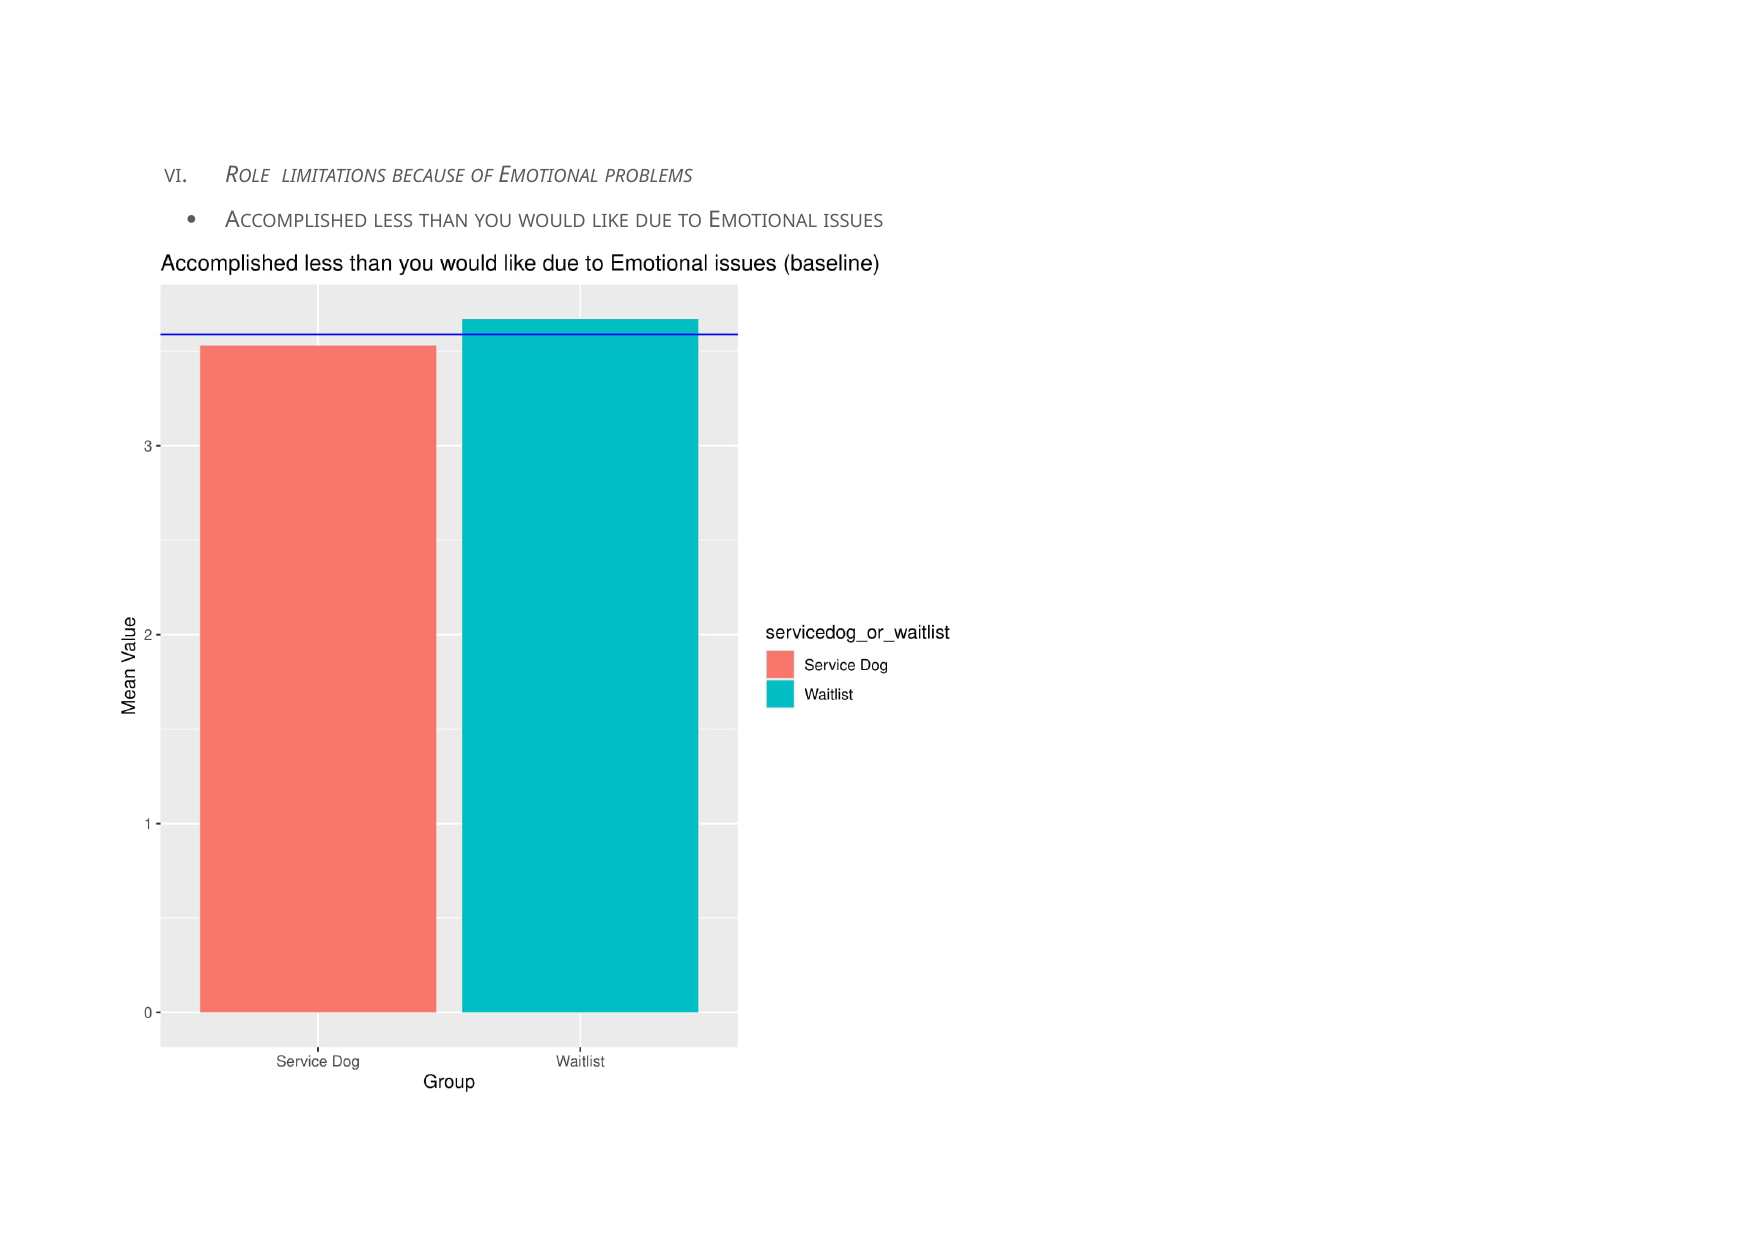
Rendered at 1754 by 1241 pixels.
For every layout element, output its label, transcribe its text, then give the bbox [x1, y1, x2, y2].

subtitle Accomplished less than you would like due to Emotional issues [187, 203, 1604, 234]
subtitle Role limitations because of Emotional problems [187, 158, 1604, 189]
picture [112, 245, 965, 1098]
